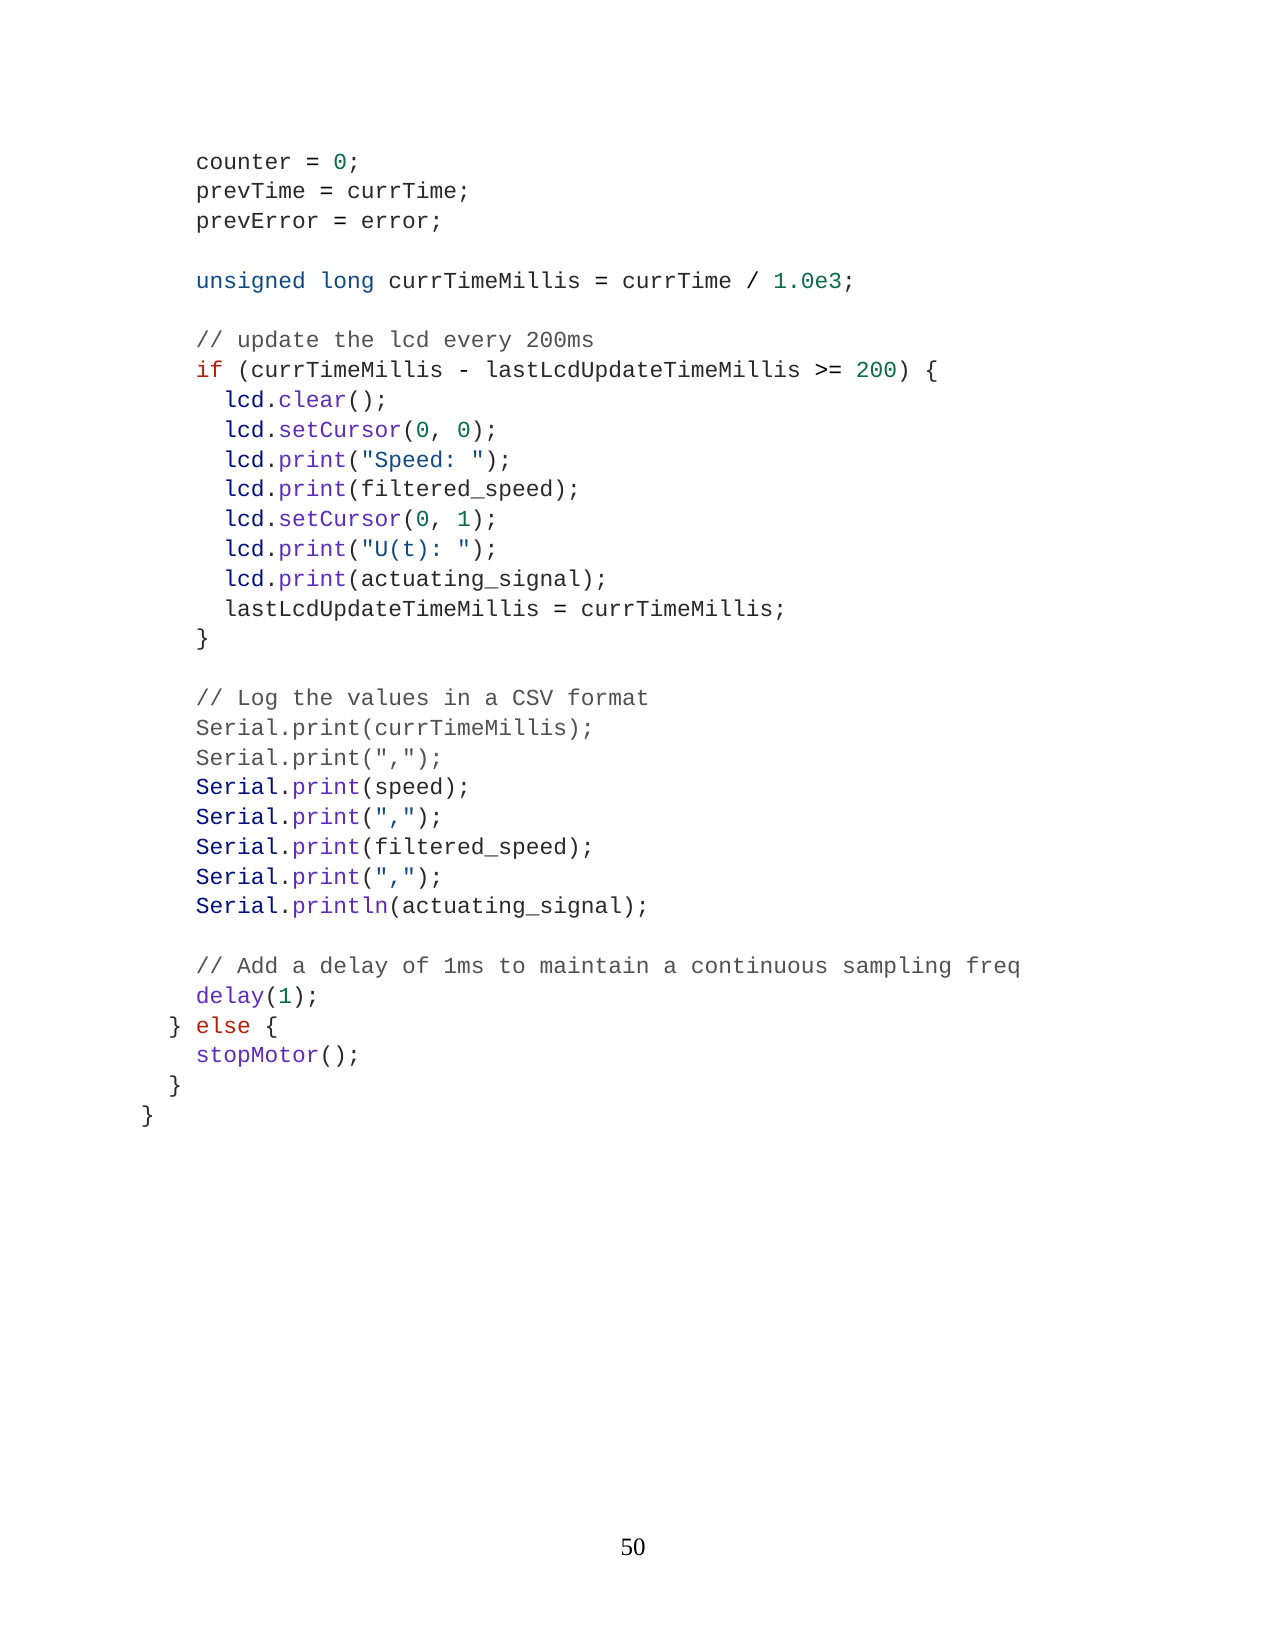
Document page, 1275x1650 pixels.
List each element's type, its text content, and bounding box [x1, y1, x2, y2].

text // Add a delay of 1ms to maintain a continuous sampling freq [141, 954, 1125, 980]
text lcd.setCursor(0, 0); [141, 418, 1125, 444]
text lcd.setCursor(0, 1); [141, 507, 1125, 533]
text Serial.print(","); [141, 805, 1125, 831]
text lcd.print(filtered_speed); [141, 478, 1125, 504]
text counter = 0; [141, 150, 1125, 176]
text Serial.print(speed); [141, 776, 1125, 802]
text if (currTimeMillis - lastLcdUpdateTimeMillis >= 200) { [141, 358, 1125, 384]
text } [141, 1103, 1125, 1129]
text delay(1); [141, 984, 1125, 1010]
text Serial.print(","); [141, 746, 1125, 772]
text lcd.print(actuating_signal); [141, 567, 1125, 593]
text prevTime = currTime; [141, 180, 1125, 206]
text lastLcdUpdateTimeMillis = currTimeMillis; [141, 597, 1125, 623]
text stopMotor(); [141, 1044, 1125, 1070]
text unsigned long currTimeMillis = currTime / 1.0e3; [141, 269, 1125, 295]
text Serial.println(actuating_signal); [141, 895, 1125, 921]
text Serial.print(filtered_speed); [141, 835, 1125, 861]
text lcd.clear(); [141, 388, 1125, 414]
text } else { [141, 1014, 1125, 1040]
text // update the lcd every 200ms [141, 329, 1125, 355]
text prevError = error; [141, 209, 1125, 236]
text Serial.print(currTimeMillis); [141, 716, 1125, 742]
text } [141, 627, 1125, 653]
text lcd.print("Speed: "); [141, 448, 1125, 474]
text Serial.print(","); [141, 865, 1125, 891]
text // Log the values in a CSV format [141, 686, 1125, 712]
text } [141, 1073, 1125, 1099]
text lcd.print("U(t): "); [141, 537, 1125, 563]
